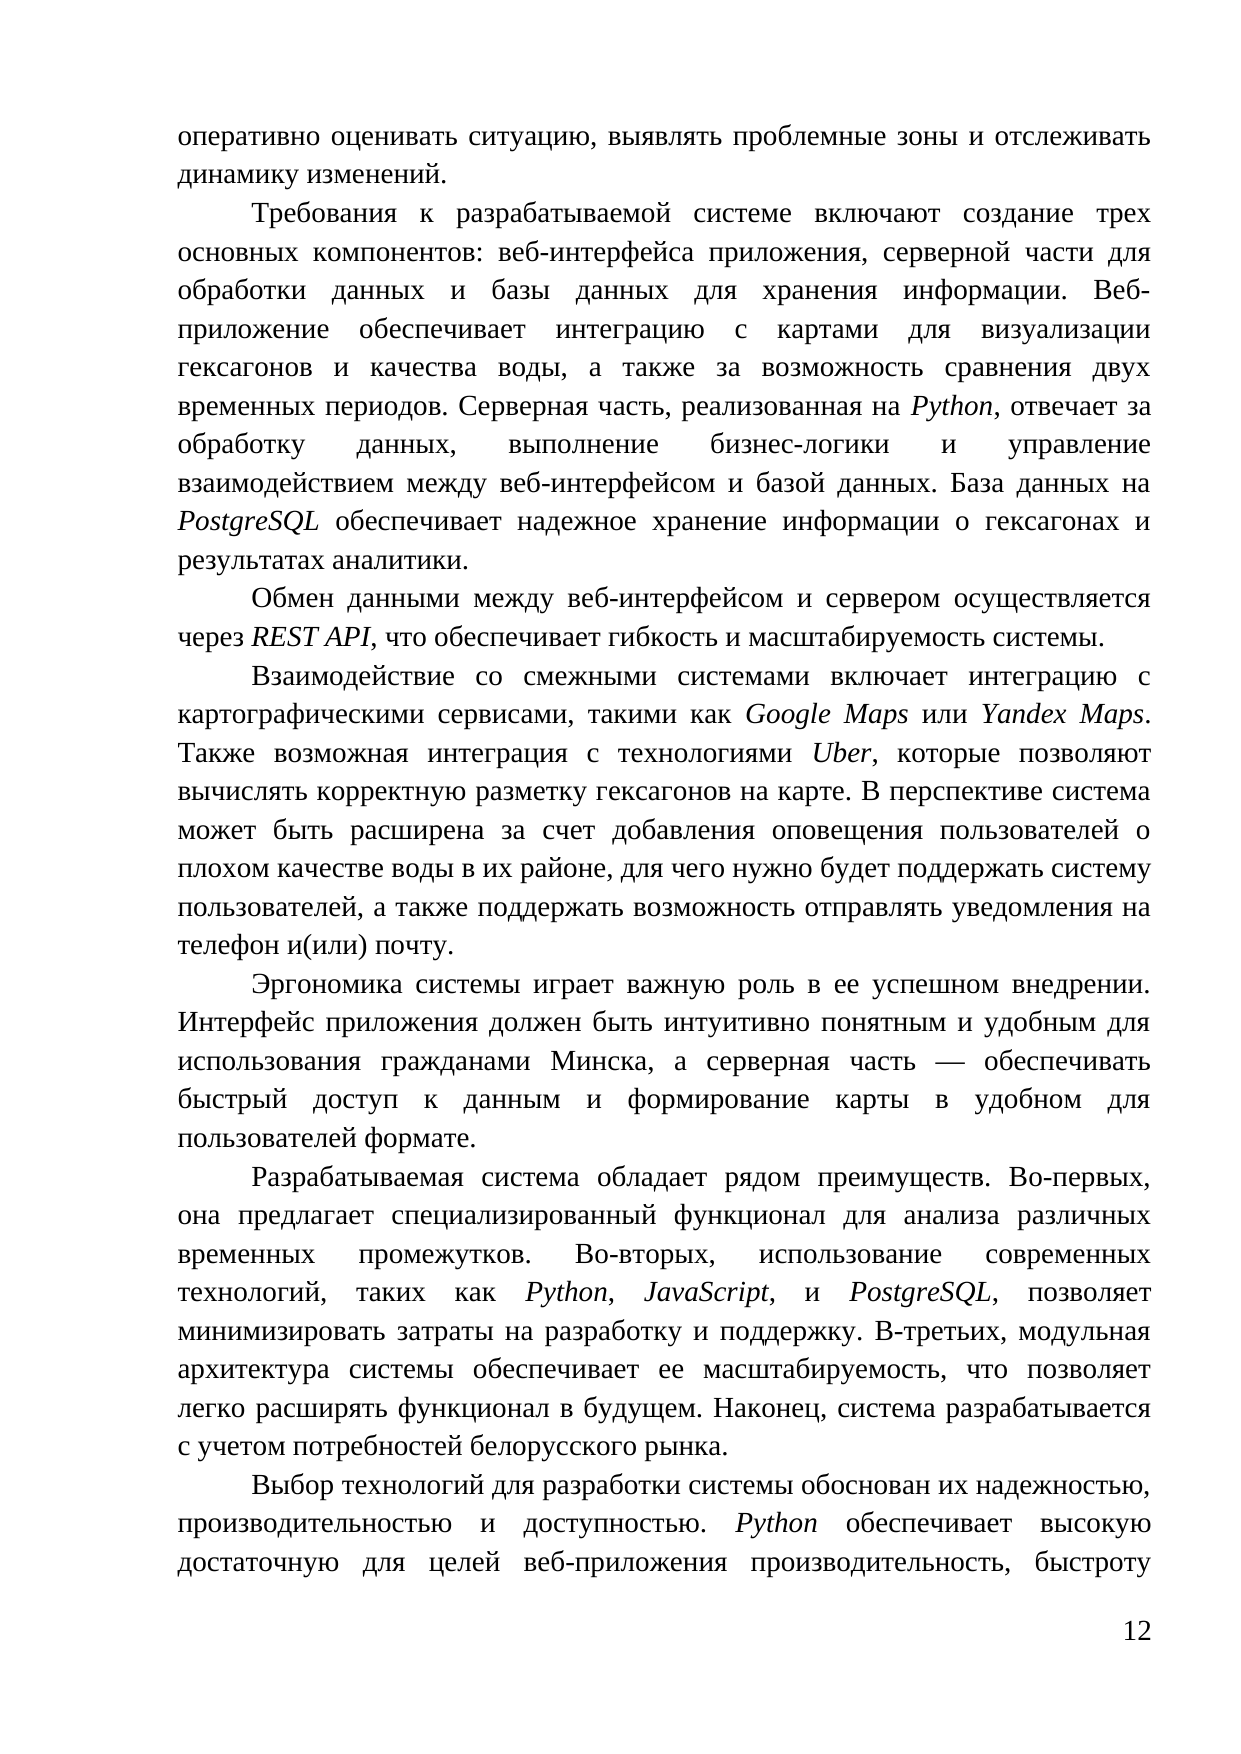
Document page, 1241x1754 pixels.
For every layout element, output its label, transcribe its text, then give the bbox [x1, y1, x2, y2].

text Требования к разрабатываемой системе включают создание трех основных компонентов: веб-интерфейса приложения, серверной части для обработки данных и базы данных для хранения информации. Веб-приложение обеспечивает интеграцию с картами для визуализации гексагонов и качества воды, а также за возможность сравнения двух временных периодов. Серверная часть, реализованная на Python, отвечает за обработку данных, выполнение бизнес-логики и управление взаимодействием между веб-интерфейсом и базой данных. База данных на PostgreSQL обеспечивает надежное хранение информации о гексагонах и результатах аналитики. [177, 195, 1152, 576]
text Эргономика системы играет важную роль в ее успешном внедрении. Интерфейс приложения должен быть интуитивно понятным и удобным для использования гражданами Минска, а серверная часть — обеспечивать быстрый доступ к данным и формирование карты в удобном для пользователей формате. [177, 966, 1152, 1154]
text Обмен данными между веб-интерфейсом и сервером осуществляется через REST API, что обеспечивает гибкость и масштабируемость системы. [177, 581, 1152, 653]
text Разрабатываемая система обладает рядом преимуществ. Во-первых, она предлагает специализированный функционал для анализа различных временных промежутков. Во-вторых, использование современных технологий, таких как Python, JavaScript, и PostgreSQL, позволяет минимизировать затраты на разработку и поддержку. В-третьих, модульная архитектура системы обеспечивает ее масштабируемость, что позволяет легко расширять функционал в будущем. Наконец, система разрабатывается с учетом потребностей белорусского рынка. [177, 1159, 1152, 1462]
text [177, 1467, 1152, 1578]
text Взаимодействие со смежными системами включает интеграцию с картографическими сервисами, такими как Google Maps или Yandex Maps. Также возможная интеграция с технологиями Uber, которые позволяют вычислять корректную разметку гексагонов на карте. В перспективе система может быть расширена за счет добавления оповещения пользователей о плохом качестве воды в их районе, для чего нужно будет поддержать систему пользователей, а также поддержать возможность отправлять уведомления на телефон и(или) почту. [177, 658, 1152, 961]
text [177, 118, 1152, 190]
